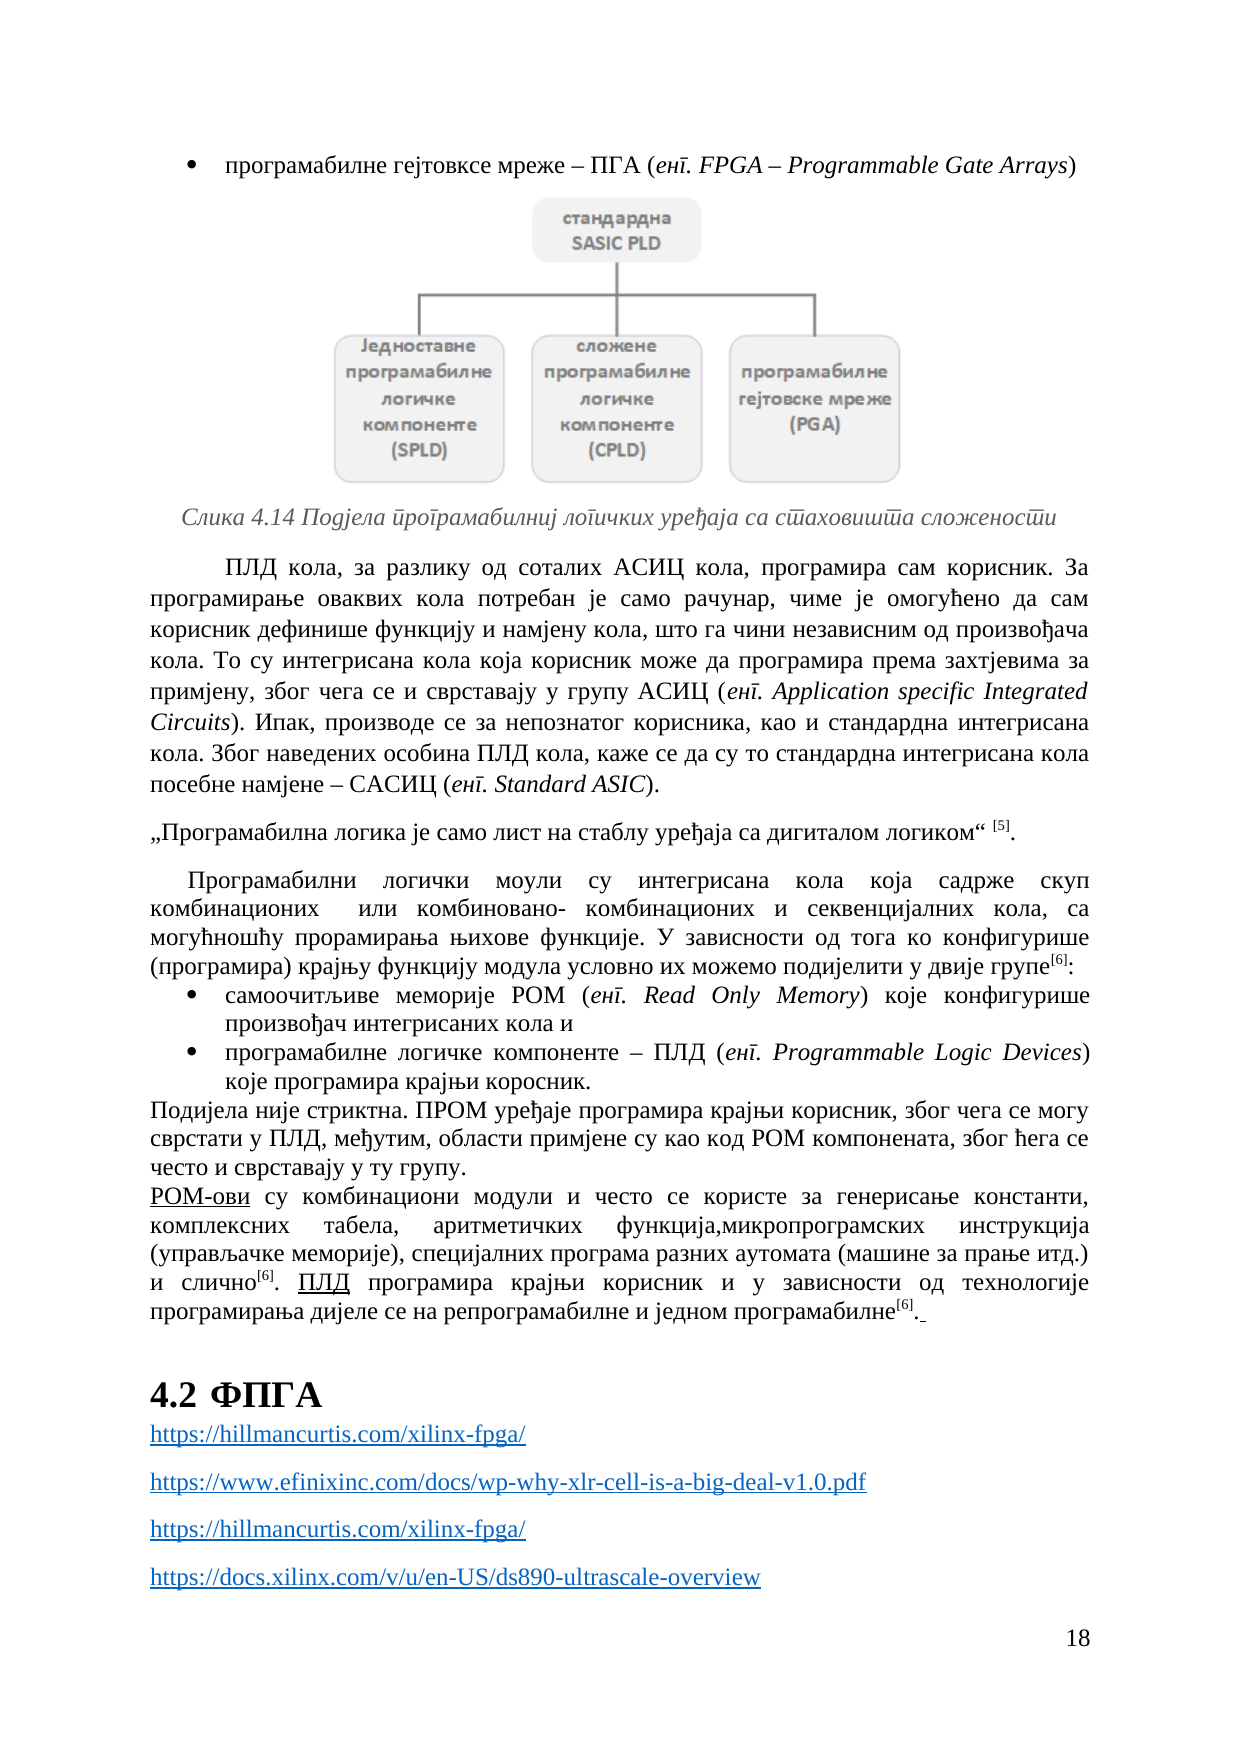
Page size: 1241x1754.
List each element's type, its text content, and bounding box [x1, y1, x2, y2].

text https://docs.xilinx.com/v/u/en-US/ds890-ultrascale-overview [150, 1562, 1090, 1591]
subtitle ФПГА [150, 1372, 1090, 1416]
text РОМ-ови су комбинациони модули и често се користе за генерисање константи, комплексних табела, аритметичких функција,микропрограмских инструкција (управљачке меморије), специјалних програма разних аутомата (машине за прање итд.) и слично[6]. ПЛД програмира крајњи корисник и у зависности од технологије програмирања дијеле се на репрограмабилне и једном програмабилне[6]. [150, 1181, 1090, 1325]
text https://www.efinixinc.com/docs/wp-why-xlr-cell-is-a-big-deal-v1.0.pdf [150, 1467, 1090, 1496]
list програмабилне логичке компоненте – ПЛД (енг. Programmable Logic Devices) које програмира крајњи коросник. [187, 1037, 1090, 1095]
list програмабилне гејтовксе мреже – ПГА (енг. FPGA – Programmable Gate Arrays) [187, 150, 1090, 179]
text Подијела није стриктна. ПРОМ уређаје програмира крајњи корисник, због чега се могу сврстати у ПЛД, међутим, области примјене су као код РОМ компонената, због ћега се често и сврставају у ту групу. [150, 1095, 1090, 1181]
text Програмабилни логички моули су интегрисана кола која садрже скуп комбинационих или комбиновано- комбинационих и секвенцијалних кола, са могућношћу прорамирања њихове функције. У зависности од тога ко конфигурише (програмира) крајњу функцију модула условно их можемо подијелити у двије групе[6]: [150, 865, 1090, 980]
text https://hillmancurtis.com/xilinx-fpga/ [150, 1419, 1090, 1448]
text ПЛД кола, за разлику од соталих АСИЦ кола, програмира сам корисник. За програмирање оваквих кола потребан је само рачунар, чиме је омогућено да сам корисник дефинише функцију и намјену кола, што га чини независним од произвођача кола. То су интегрисана кола која корисник може да програмира према захтјевима за примјену, због чега се и сврставају у групу АСИЦ (енг. Application specific Integrated Circuits). Ипак, производе се за непознатог корисника, као и стандардна интегрисана кола. Због наведених особина ПЛД кола, каже се да су то стандардна интегрисана кола посебне намјене – САСИЦ (енг. Standard ASIC). [150, 552, 1090, 798]
list самоочитљиве меморије РОМ (енг. Read Only Memory) које конфигурише произвођач интегрисаних кола и [187, 980, 1090, 1037]
picture [333, 197, 907, 484]
text „Програмабилна логика је само лист на стаблу уређаја са дигиталом логиком“ [5]. [150, 817, 1090, 846]
text https://hillmancurtis.com/xilinx-fpga/ [150, 1514, 1090, 1543]
